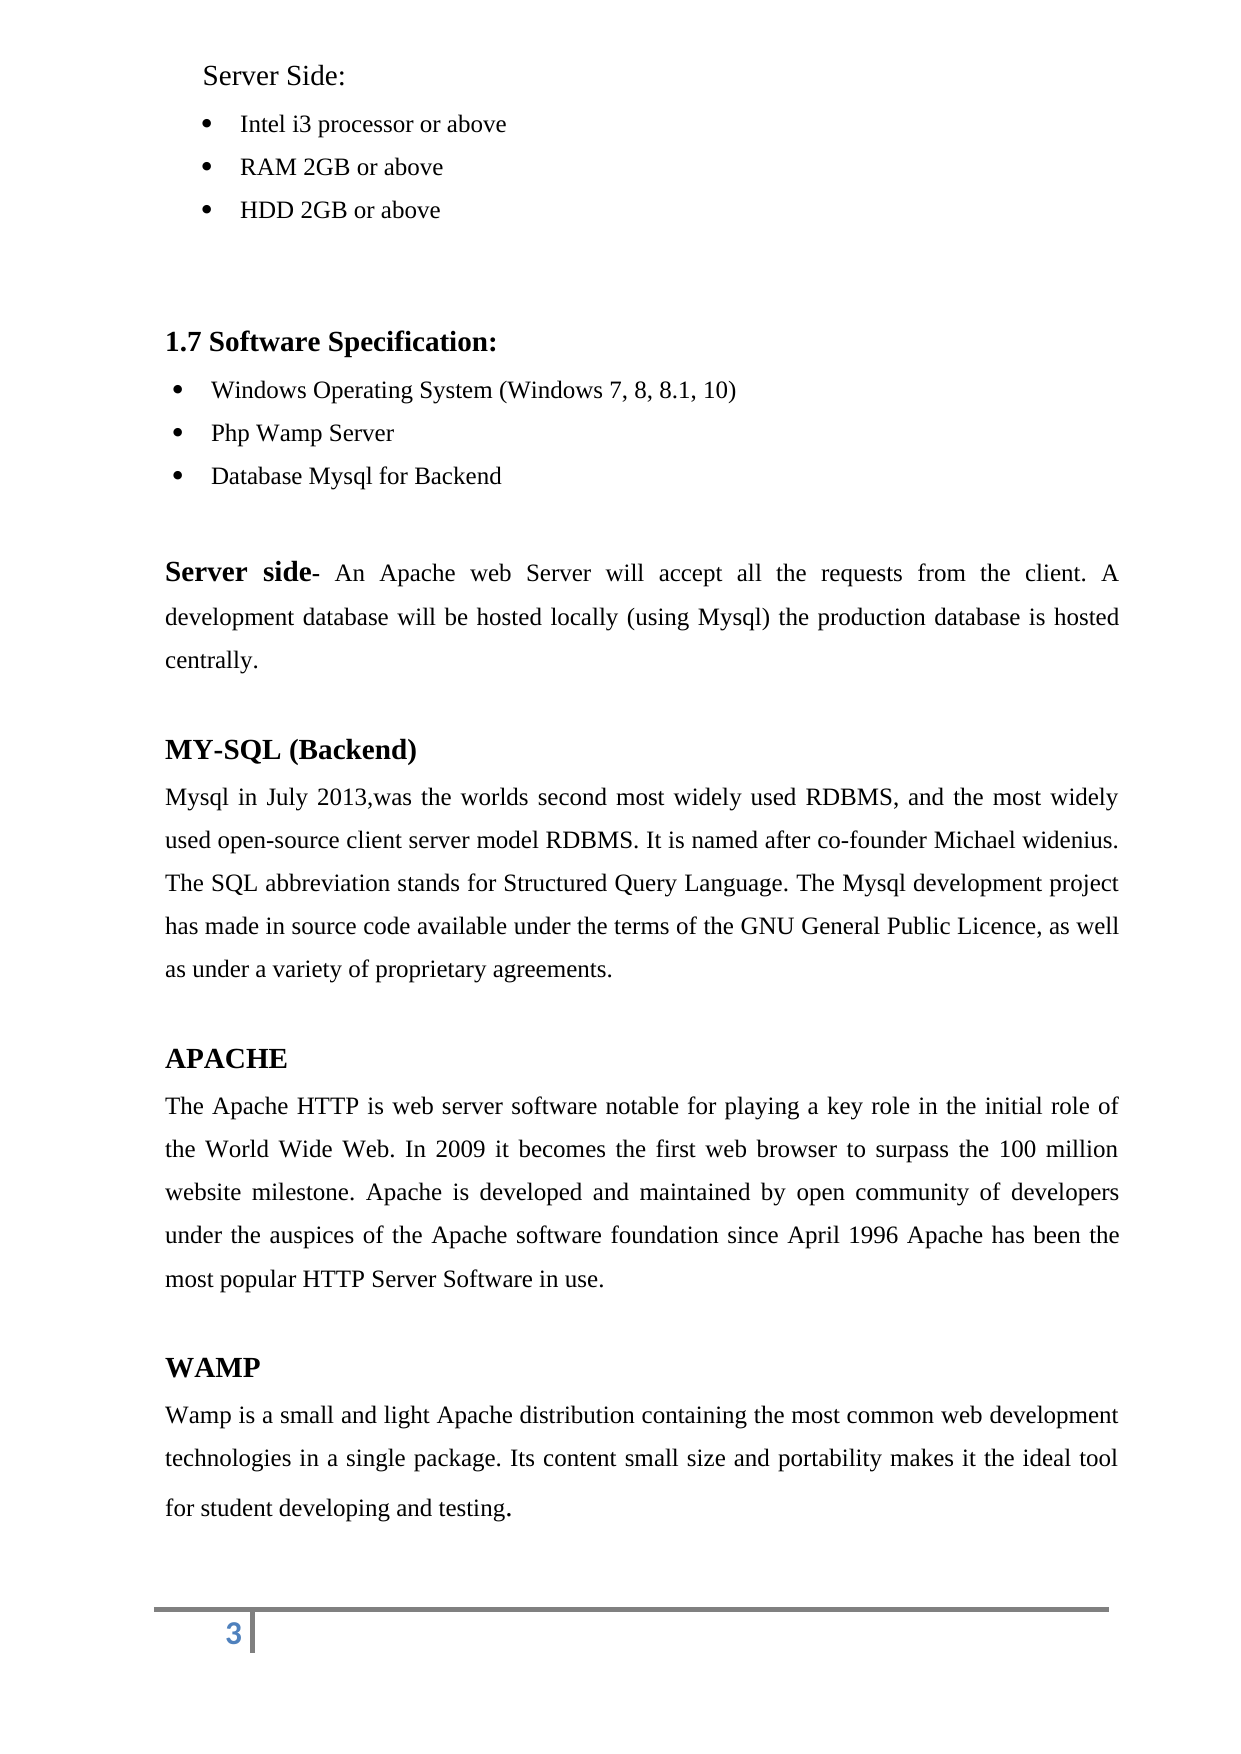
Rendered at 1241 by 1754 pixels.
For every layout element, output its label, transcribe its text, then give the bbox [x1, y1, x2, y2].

text Server Side: [165, 58, 1120, 92]
list HDD 2GB or above [202, 195, 1120, 224]
text Server side- An Apache web Server will accept all the requests from the client. A development database will be hosted locally (using Mysql) the production database is hosted centrally. [165, 554, 1120, 674]
list RAM 2GB or above [202, 152, 1120, 181]
text 1.7 Software Specification: [165, 324, 1120, 358]
text Mysql in July 2013,was the worlds second most widely used RDBMS, and the most widely used open-source client server model RDBMS. It is named after co-founder Michael widenius. The SQL abbreviation stands for Structured Query Language. The Mysql development project has made in source code available under the terms of the GNU General Public Licence, as well as under a variety of proprietary agreements. [165, 782, 1120, 983]
text Wamp is a small and light Apache distribution containing the most common web development technologies in a single package. Its content small size and portability makes it the ideal tool for student developing and testing. [165, 1400, 1120, 1522]
text WAMP [165, 1350, 1120, 1383]
list Windows Operating System (Windows 7, 8, 8.1, 10) [173, 375, 1120, 403]
text The Apache HTTP is web server software notable for playing a key role in the initial role of the World Wide Web. In 2009 it becomes the first web browser to surpass the 100 million website milestone. Apache is developed and maintained by open community of developers under the auspices of the Apache software foundation since April 1996 Apache has been the most popular HTTP Server Software in use. [165, 1091, 1120, 1292]
text MY-SQL (Backend) [165, 732, 1120, 765]
list Php Wamp Server [173, 418, 1120, 447]
list Intel i3 processor or above [202, 109, 1120, 138]
list Database Mysql for Backend [173, 461, 1120, 490]
text APACHE [165, 1041, 1120, 1074]
